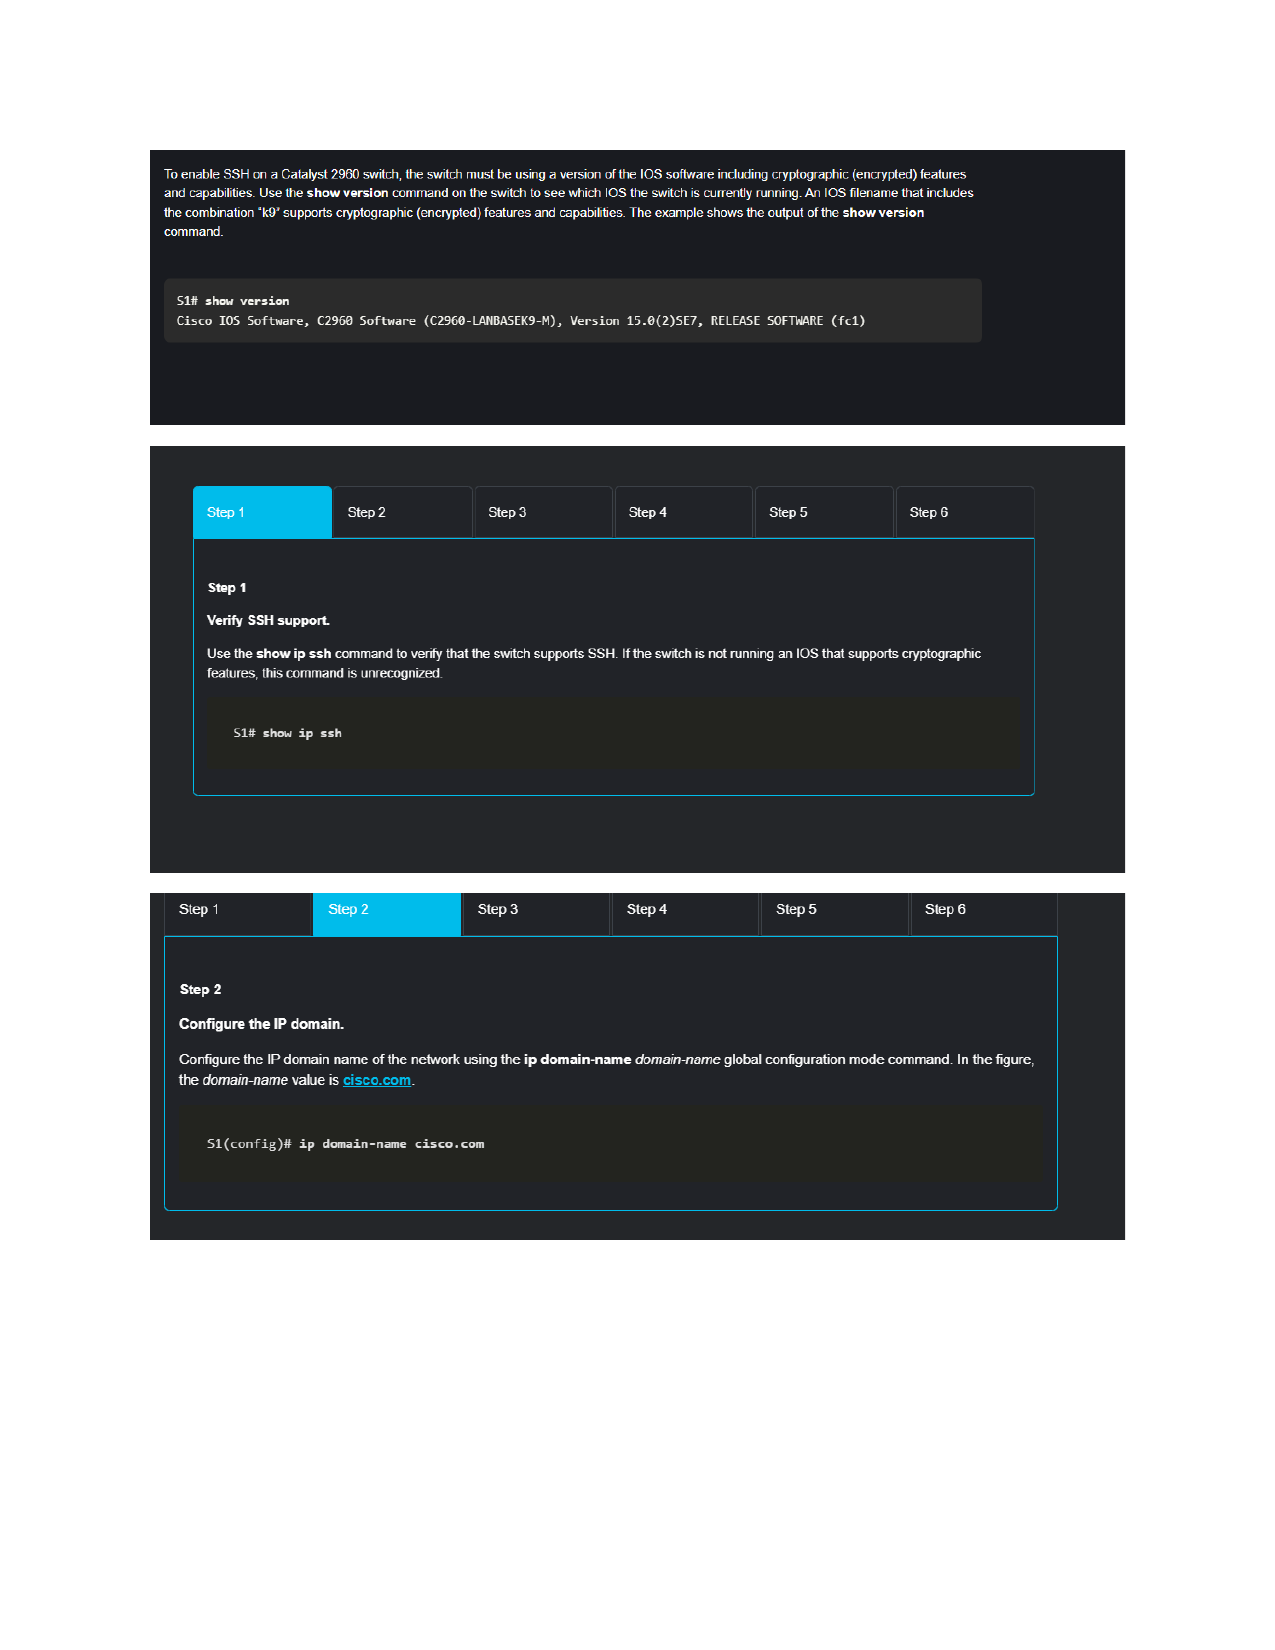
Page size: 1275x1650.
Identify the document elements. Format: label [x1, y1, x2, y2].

picture [166, 938, 1056, 1209]
picture [150, 446, 1125, 873]
picture [150, 893, 1125, 1240]
picture [336, 906, 343, 913]
picture [150, 150, 1125, 425]
